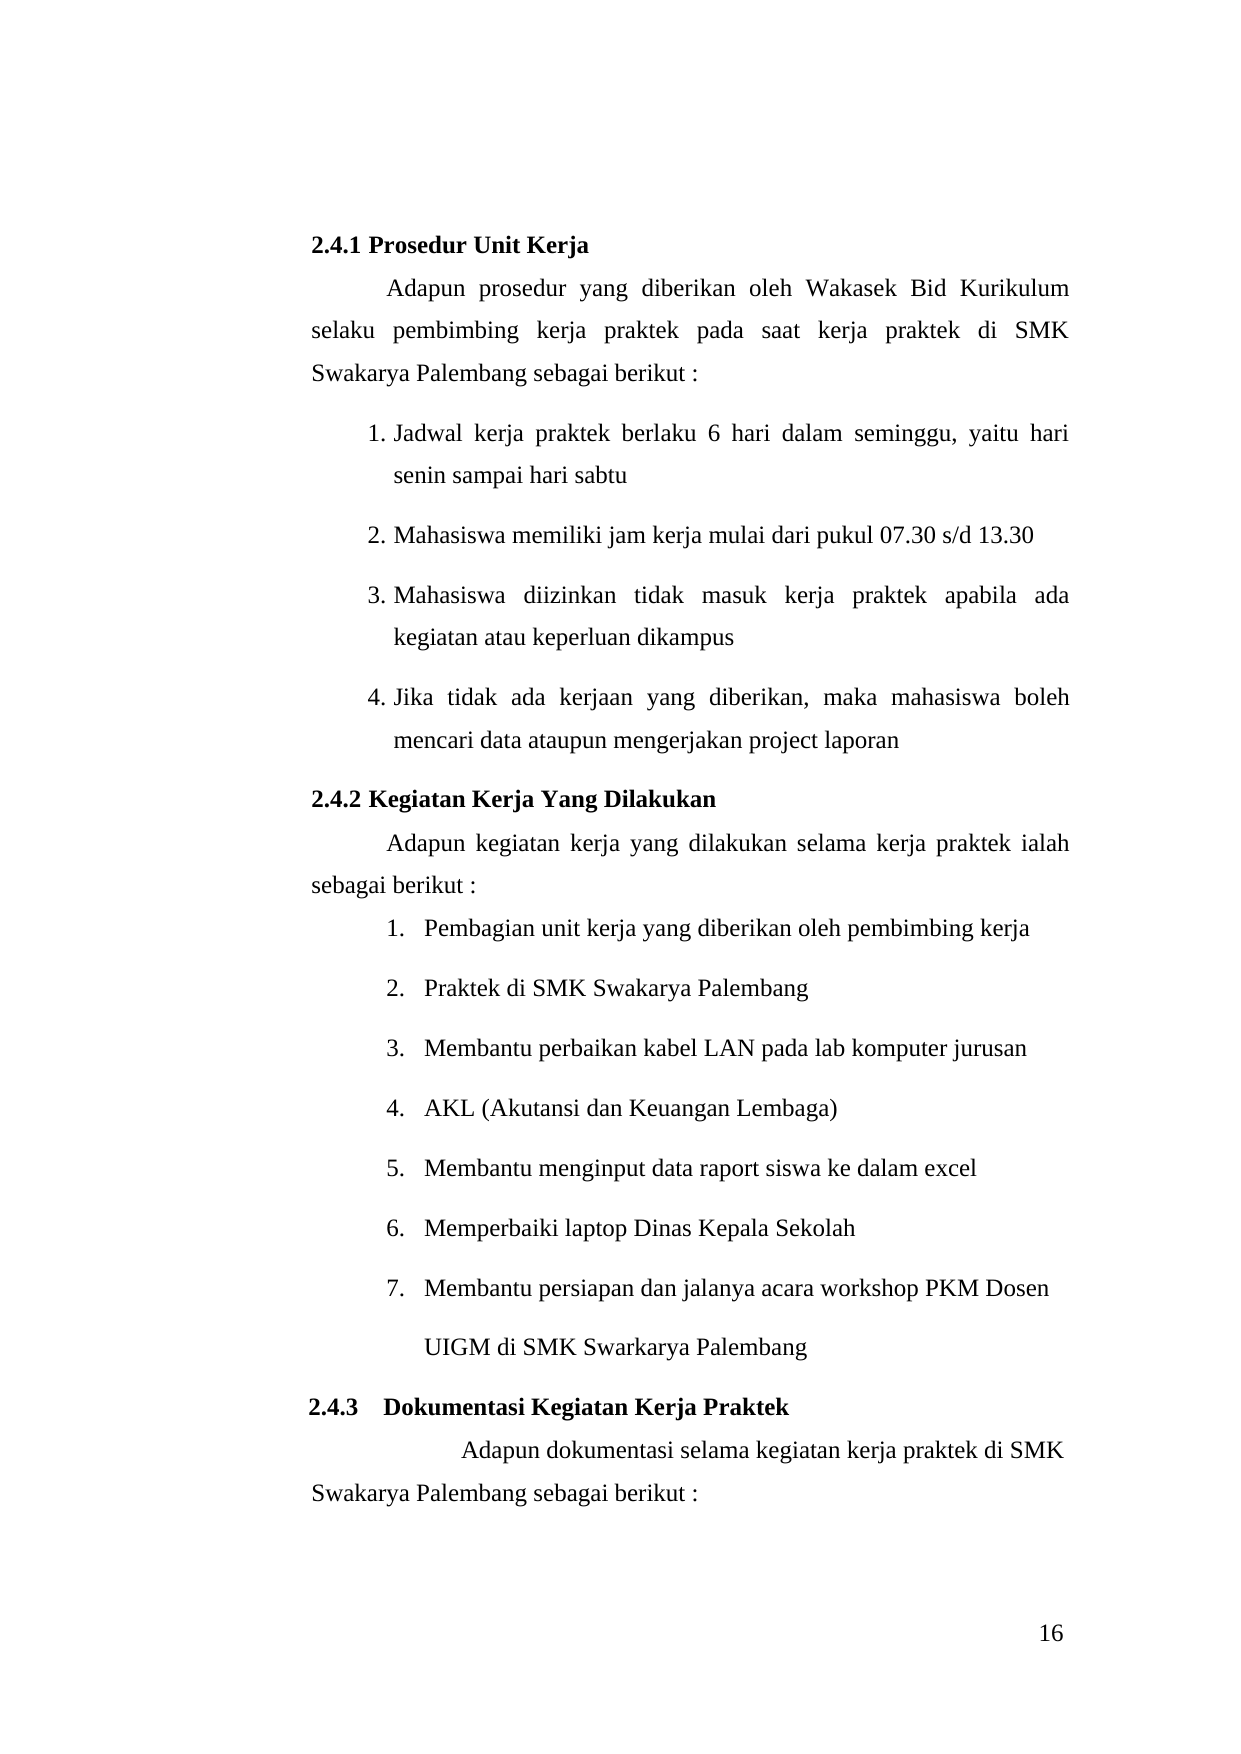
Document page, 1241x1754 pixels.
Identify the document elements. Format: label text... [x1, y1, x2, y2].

list Membantu perbaikan kabel LAN pada lab komputer jurusan [386, 1033, 1070, 1061]
text Adapun kegiatan kerja yang dilakukan selama kerja praktek ialah sebagai berikut : [311, 828, 1070, 899]
text Swakarya Palembang sebagai berikut : [311, 1478, 1070, 1507]
list Jika tidak ada kerjaan yang diberikan, maka mahasiswa boleh mencari data ataupun mengerjakan project laporan [367, 682, 1070, 753]
text UIGM di SMK Swarkarya Palembang [424, 1332, 1070, 1361]
list Mahasiswa diizinkan tidak masuk kerja praktek apabila ada kegiatan atau keperluan dikampus [367, 580, 1070, 651]
list Pembagian unit kerja yang diberikan oleh pembimbing kerja [386, 913, 1070, 942]
list Memperbaiki laptop Dinas Kepala Sekolah [386, 1213, 1070, 1242]
subtitle 2.4.2 Kegiatan Kerja Yang Dilakukan [311, 784, 1070, 813]
list Praktek di SMK Swakarya Palembang [386, 973, 1070, 1002]
subtitle 2.4.3 Dokumentasi Kegiatan Kerja Praktek [236, 1392, 1070, 1421]
list Mahasiswa memiliki jam kerja mulai dari pukul 07.30 s/d 13.30 [367, 520, 1070, 549]
list Membantu menginput data raport siswa ke dalam excel [386, 1153, 1070, 1182]
list Jadwal kerja praktek berlaku 6 hari dalam seminggu, yaitu hari senin sampai hari sabtu [367, 418, 1070, 489]
text Adapun dokumentasi selama kegiatan kerja praktek di SMK [236, 1435, 1070, 1464]
list AKL (Akutansi dan Keuangan Lembaga) [386, 1093, 1070, 1122]
list Membantu persiapan dan jalanya acara workshop PKM Dosen [386, 1273, 1070, 1302]
text Adapun prosedur yang diberikan oleh Wakasek Bid Kurikulum selaku pembimbing kerja praktek pada saat kerja praktek di SMK Swakarya Palembang sebagai berikut : [311, 273, 1070, 387]
subtitle 2.4.1 Prosedur Unit Kerja [311, 230, 1070, 259]
